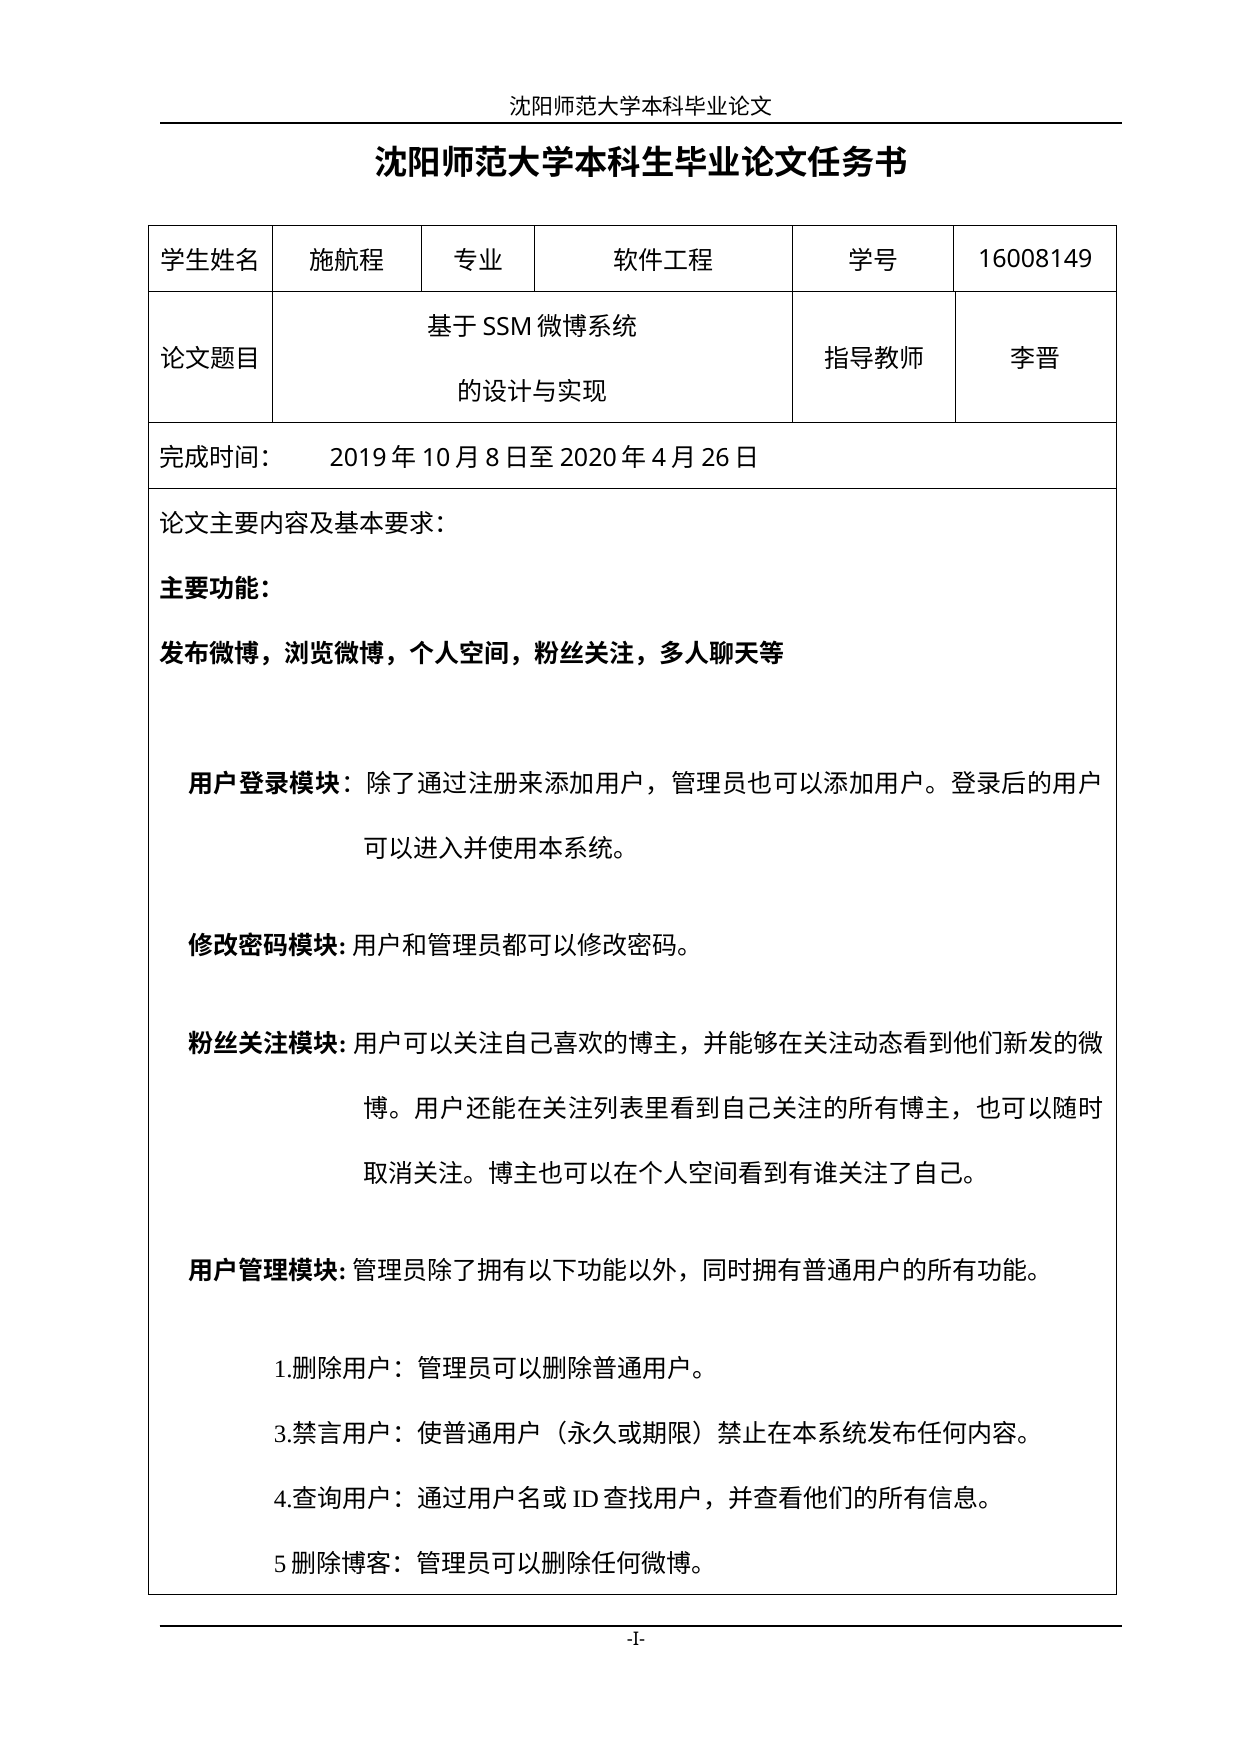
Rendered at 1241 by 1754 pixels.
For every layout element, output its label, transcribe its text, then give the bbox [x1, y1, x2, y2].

table_cell 李晋 [956, 292, 1116, 422]
table_cell 指导教师 [793, 292, 955, 422]
table_cell 基于SSM微博系统 的设计与实现 [273, 292, 792, 422]
table_header 16008149 [954, 226, 1116, 291]
table_header 学生姓名 [149, 226, 272, 291]
table_cell 完成时间： 2019年10月8日至2020年4月26日 [149, 423, 1116, 488]
table_header 软件工程 [535, 226, 792, 291]
table_header 学号 [793, 226, 953, 291]
table_header 专业 [422, 226, 534, 291]
table_header 施航程 [273, 226, 421, 291]
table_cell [149, 489, 1116, 1594]
table_cell 论文题目 [149, 292, 272, 422]
text 沈阳师范大学本科生毕业论文任务书 [159, 127, 1122, 192]
